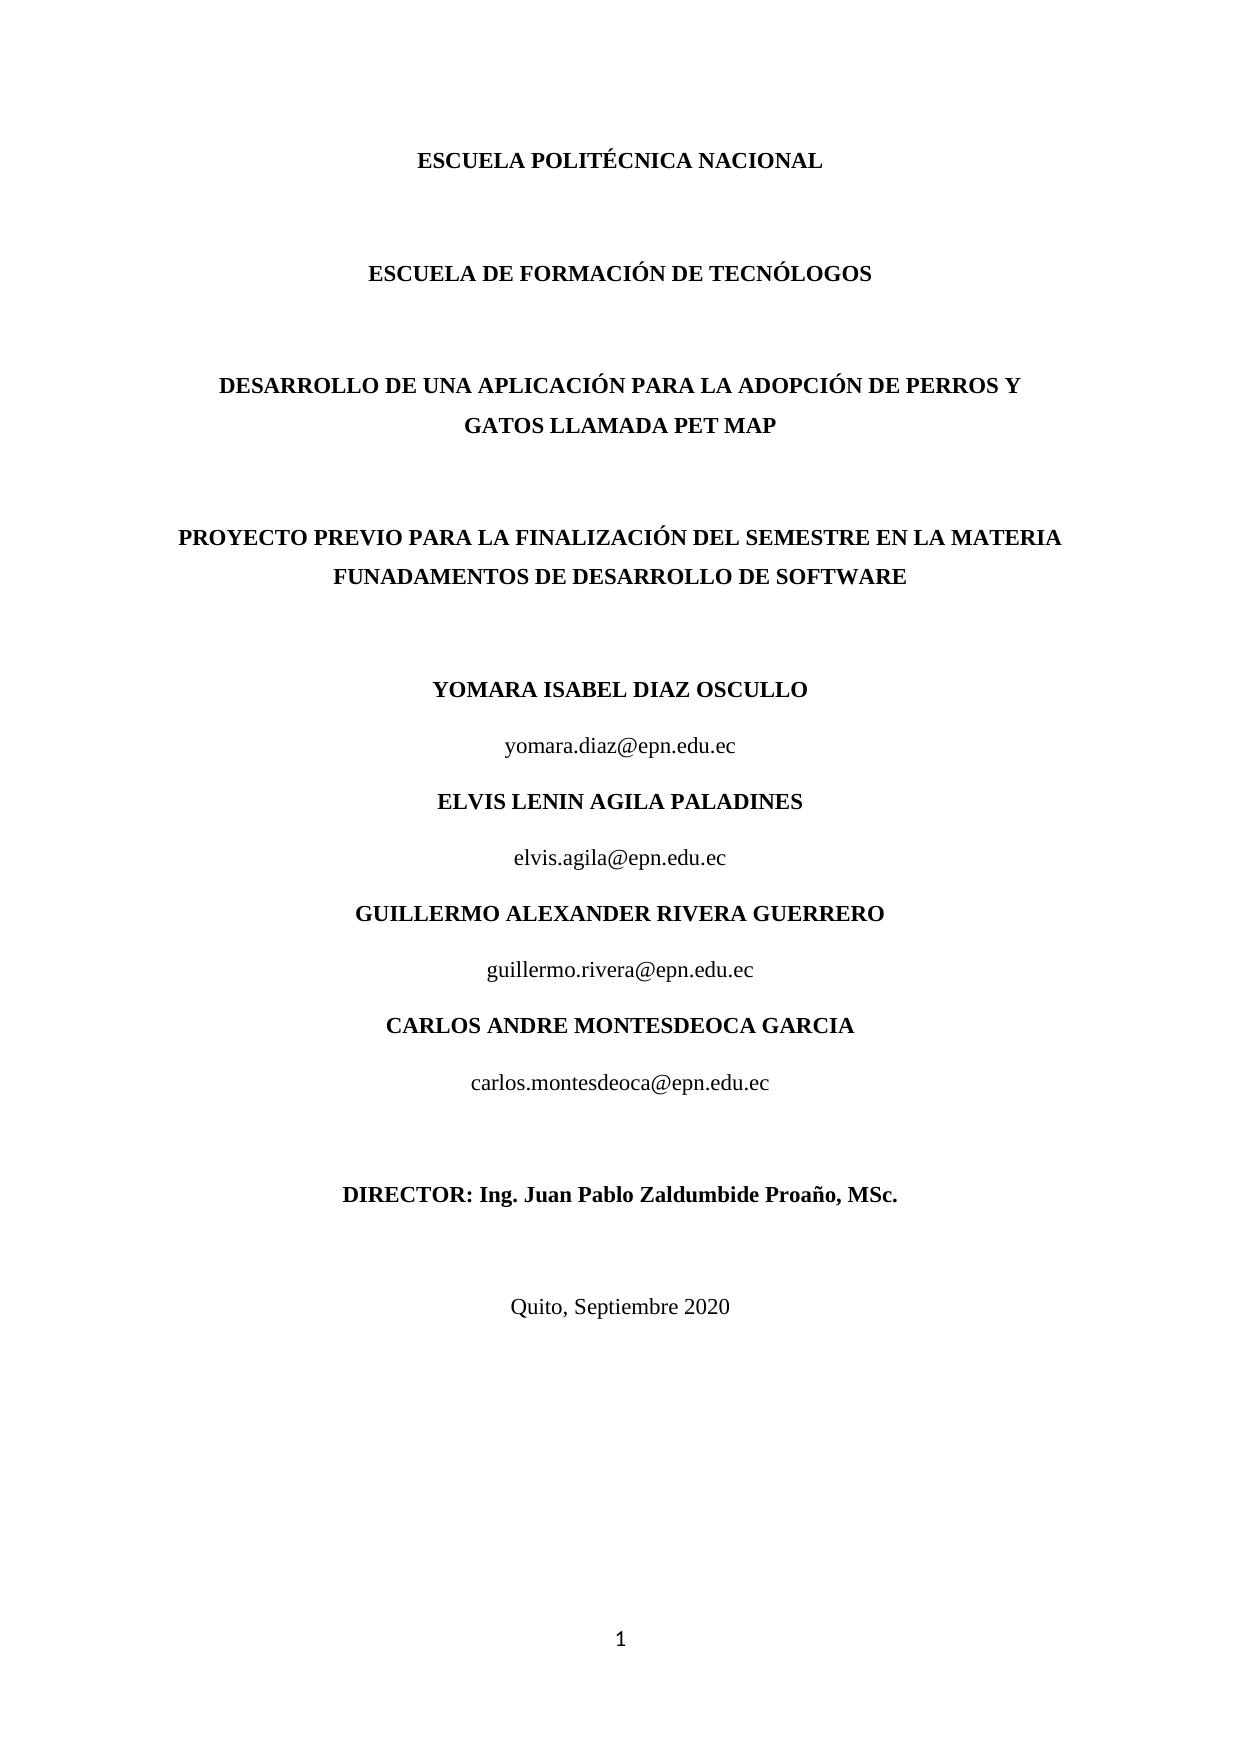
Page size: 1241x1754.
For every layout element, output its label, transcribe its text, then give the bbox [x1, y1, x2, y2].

text ESCUELA DE FORMACIÓN DE TECNÓLOGOS [177, 260, 1063, 286]
text ESCUELA POLITÉCNICA NACIONAL [177, 148, 1063, 174]
text elvis.agila@epn.edu.ec [177, 844, 1063, 871]
text GUILLERMO ALEXANDER RIVERA GUERRERO [177, 900, 1063, 927]
text carlos.montesdeoca@epn.edu.ec [177, 1069, 1063, 1095]
text ELVIS LENIN AGILA PALADINES [177, 788, 1063, 814]
text Quito, Septiembre 2020 [177, 1293, 1063, 1320]
text PROYECTO PREVIO PARA LA FINALIZACIÓN DEL SEMESTRE EN LA MATERIA FUNADAMENTOS DE DESARROLLO DE SOFTWARE [177, 524, 1063, 590]
text DIRECTOR: Ing. Juan Pablo Zaldumbide Proaño, MSc. [177, 1181, 1063, 1207]
text guillermo.rivera@epn.edu.ec [177, 956, 1063, 983]
text YOMARA ISABEL DIAZ OSCULLO [177, 676, 1063, 702]
text DESARROLLO DE UNA APLICACIÓN PARA LA ADOPCIÓN DE PERROS Y GATOS LLAMADA PET MAP [177, 372, 1063, 438]
text CARLOS ANDRE MONTESDEOCA GARCIA [177, 1013, 1063, 1039]
text yomara.diaz@epn.edu.ec [177, 732, 1063, 758]
